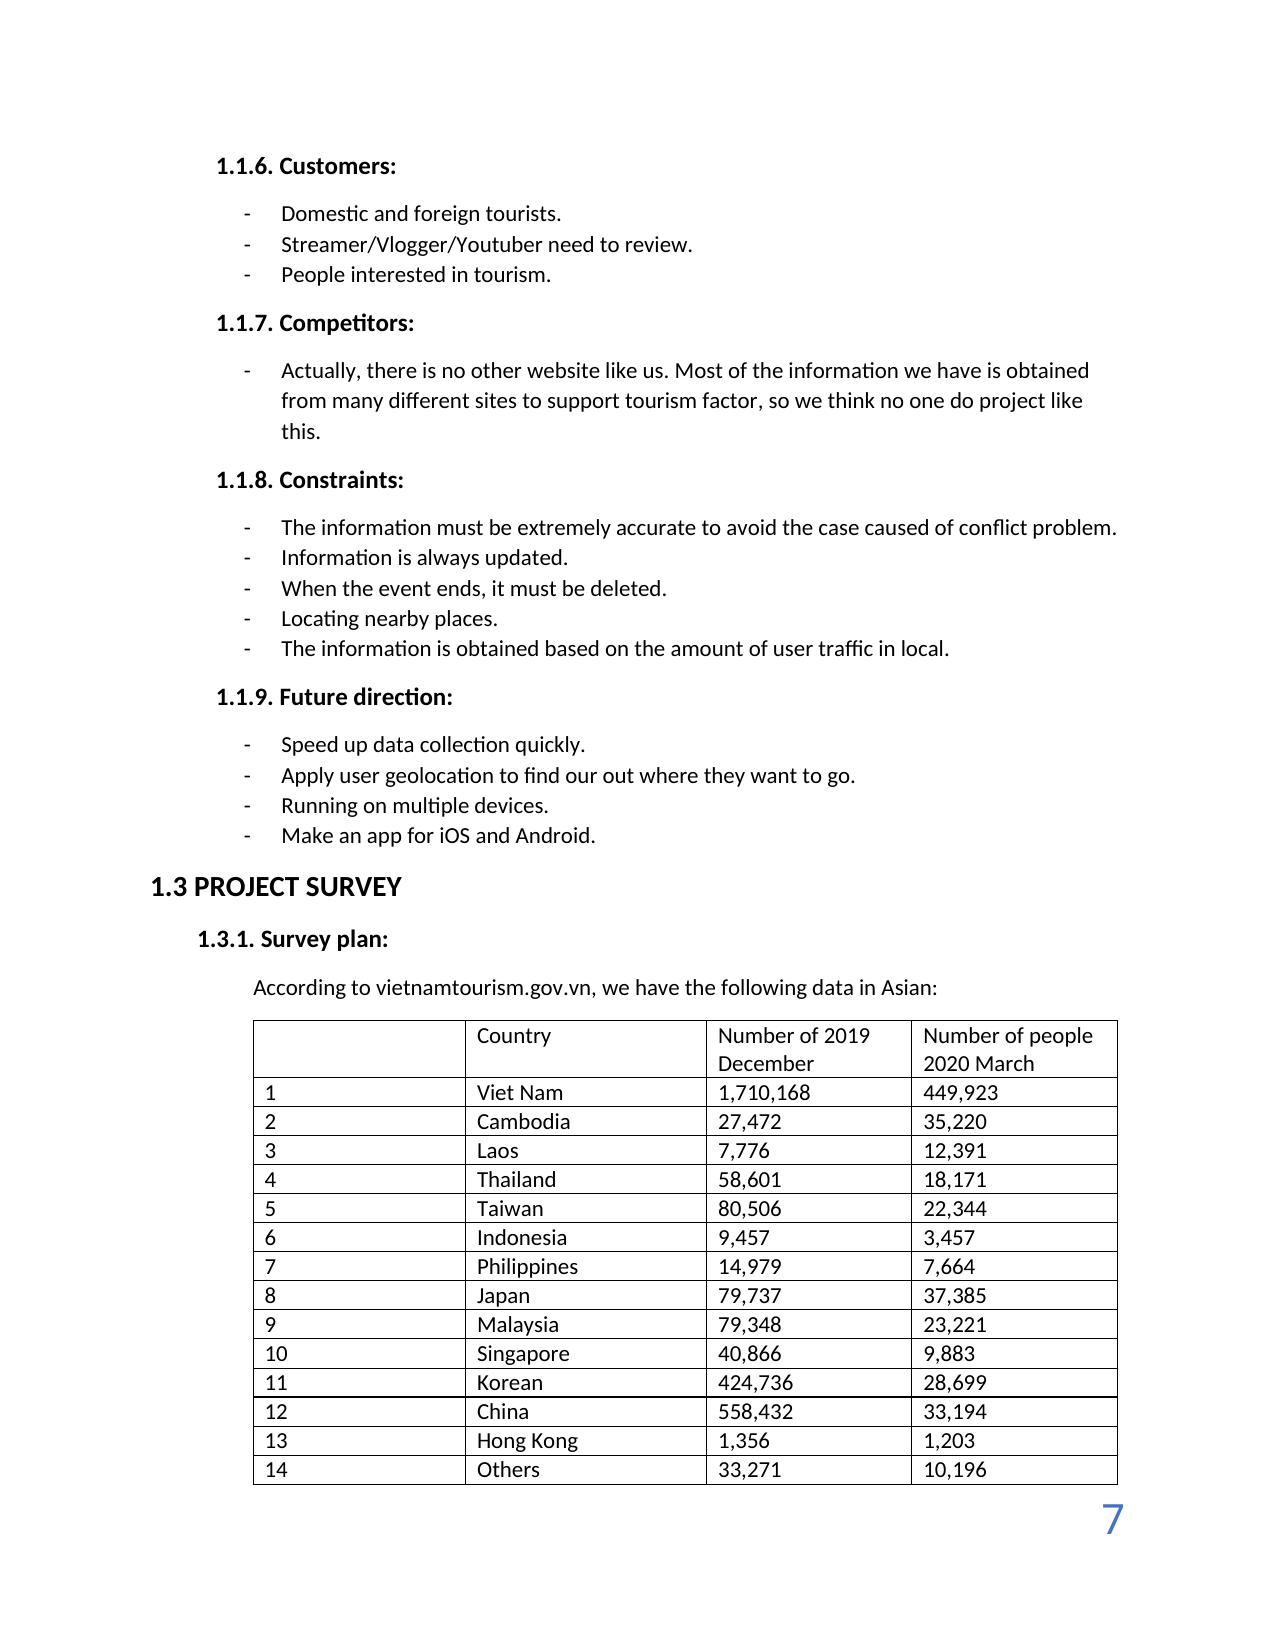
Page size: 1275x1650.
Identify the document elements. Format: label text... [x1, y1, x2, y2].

table_cell 33,194 [912, 1398, 1117, 1426]
table_header Number of 2019 December [707, 1021, 911, 1077]
table_cell Thailand [466, 1165, 706, 1193]
table_cell 23,221 [912, 1310, 1117, 1338]
table_cell 13 [254, 1427, 465, 1454]
table_cell 35,220 [912, 1107, 1117, 1135]
table_cell Viet Nam [466, 1078, 706, 1106]
list Domestic and foreign tourists. [244, 199, 1125, 228]
table_cell Japan [466, 1281, 706, 1309]
table_cell 424,736 [707, 1369, 911, 1396]
table_cell Taiwan [466, 1194, 706, 1222]
table_cell 79,737 [707, 1281, 911, 1309]
text 1.1.8. Constraints: [216, 464, 1125, 494]
list Make an app for iOS and Android. [244, 821, 1125, 849]
list Apply user geolocation to find our out where they want to go. [244, 761, 1125, 789]
list When the event ends, it must be deleted. [244, 574, 1125, 602]
table_cell 1,710,168 [707, 1078, 911, 1106]
table_cell 40,866 [707, 1339, 911, 1367]
table_cell 11 [254, 1369, 465, 1396]
table_cell 3,457 [912, 1223, 1117, 1251]
table_cell 80,506 [707, 1194, 911, 1222]
list Locating nearby places. [244, 604, 1125, 632]
table_cell Philippines [466, 1252, 706, 1280]
list Speed up data collection quickly. [244, 731, 1125, 759]
table_cell 6 [254, 1223, 465, 1251]
table_cell 12,391 [912, 1136, 1117, 1164]
text 1.1.9. Future direction: [216, 681, 1125, 712]
table_cell 10 [254, 1339, 465, 1367]
table_cell 9 [254, 1310, 465, 1338]
table_cell 18,171 [912, 1165, 1117, 1193]
list People interested in tourism. [244, 260, 1125, 288]
table_cell Laos [466, 1136, 706, 1164]
table_cell Hong Kong [466, 1427, 706, 1454]
table_cell 5 [254, 1194, 465, 1222]
list Actually, there is no other website like us. Most of the information we have is obtained from many different sites to support tourism factor, so we think no one do project like this. [244, 356, 1125, 445]
table_cell 2 [254, 1107, 465, 1135]
table_cell Korean [466, 1369, 706, 1396]
text 1.3.1. Survey plan: [197, 923, 1125, 954]
table_cell Others [466, 1456, 706, 1484]
table_header Number of people 2020 March [912, 1021, 1117, 1077]
table_cell 7,776 [707, 1136, 911, 1164]
table_cell 7,664 [912, 1252, 1117, 1280]
list The information is obtained based on the amount of user traffic in local. [244, 634, 1125, 662]
table_cell China [466, 1398, 706, 1426]
table_cell 58,601 [707, 1165, 911, 1193]
table_cell 8 [254, 1281, 465, 1309]
table_header [254, 1021, 465, 1077]
table_cell 12 [254, 1398, 465, 1426]
table_cell 449,923 [912, 1078, 1117, 1106]
table_cell 33,271 [707, 1456, 911, 1484]
table_cell 558,432 [707, 1398, 911, 1426]
table_cell 1,356 [707, 1427, 911, 1454]
table_cell 22,344 [912, 1194, 1117, 1222]
table_cell 10,196 [912, 1456, 1117, 1484]
table_cell 14 [254, 1456, 465, 1484]
text According to vietnamtourism.gov.vn, we have the following data in Asian: [178, 973, 1125, 1001]
text 1.3 PROJECT SURVEY [150, 868, 1125, 904]
list Streamer/Vlogger/Youtuber need to review. [244, 230, 1125, 258]
table_cell Indonesia [466, 1223, 706, 1251]
table_cell Singapore [466, 1339, 706, 1367]
text 1.1.7. Competitors: [216, 307, 1125, 337]
list Information is always updated. [244, 543, 1125, 572]
list The information must be extremely accurate to avoid the case caused of conflict problem. [244, 513, 1125, 541]
table_cell 1 [254, 1078, 465, 1106]
table_cell 3 [254, 1136, 465, 1164]
table_cell 14,979 [707, 1252, 911, 1280]
table_cell 4 [254, 1165, 465, 1193]
text 1.1.6. Customers: [216, 150, 1125, 181]
list Running on multiple devices. [244, 791, 1125, 819]
table_cell 7 [254, 1252, 465, 1280]
table_header Country [466, 1021, 706, 1077]
table_cell 28,699 [912, 1369, 1117, 1396]
table_cell 27,472 [707, 1107, 911, 1135]
table_cell 9,457 [707, 1223, 911, 1251]
table_cell Malaysia [466, 1310, 706, 1338]
table_cell Cambodia [466, 1107, 706, 1135]
table_cell 37,385 [912, 1281, 1117, 1309]
table_cell 79,348 [707, 1310, 911, 1338]
table_cell 1,203 [912, 1427, 1117, 1454]
table_cell 9,883 [912, 1339, 1117, 1367]
